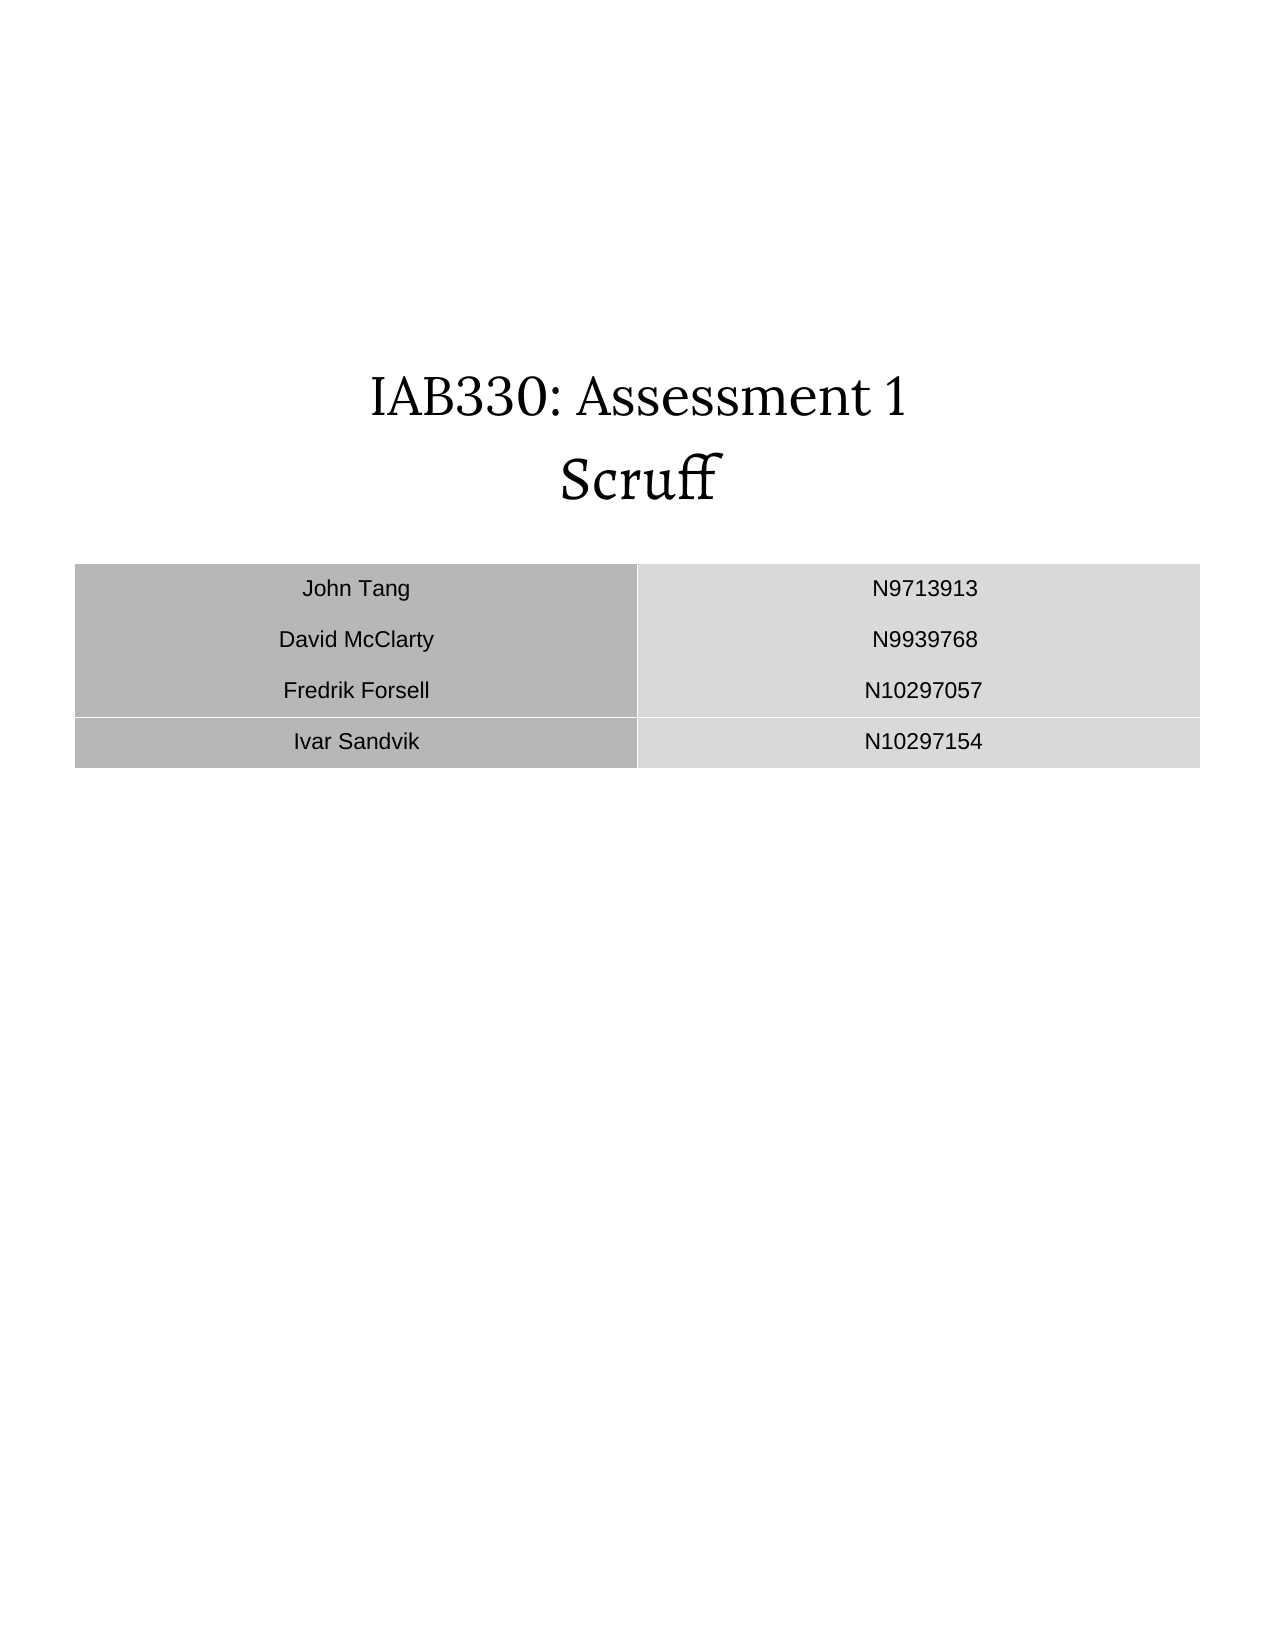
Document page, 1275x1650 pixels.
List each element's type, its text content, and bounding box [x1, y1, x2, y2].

table_cell N10297154 [638, 718, 1200, 768]
table_header John Tang [75, 564, 637, 615]
title IAB330: Assessment 1 [75, 361, 1200, 430]
table_cell David McClarty [75, 615, 637, 666]
text Scruff [75, 436, 1200, 521]
table_cell N9939768 [638, 615, 1200, 666]
table_cell Fredrik Forsell [75, 666, 637, 717]
table_cell Ivar Sandvik [75, 718, 637, 768]
table_cell N10297057 [638, 666, 1200, 717]
table_header N9713913 [638, 564, 1200, 615]
